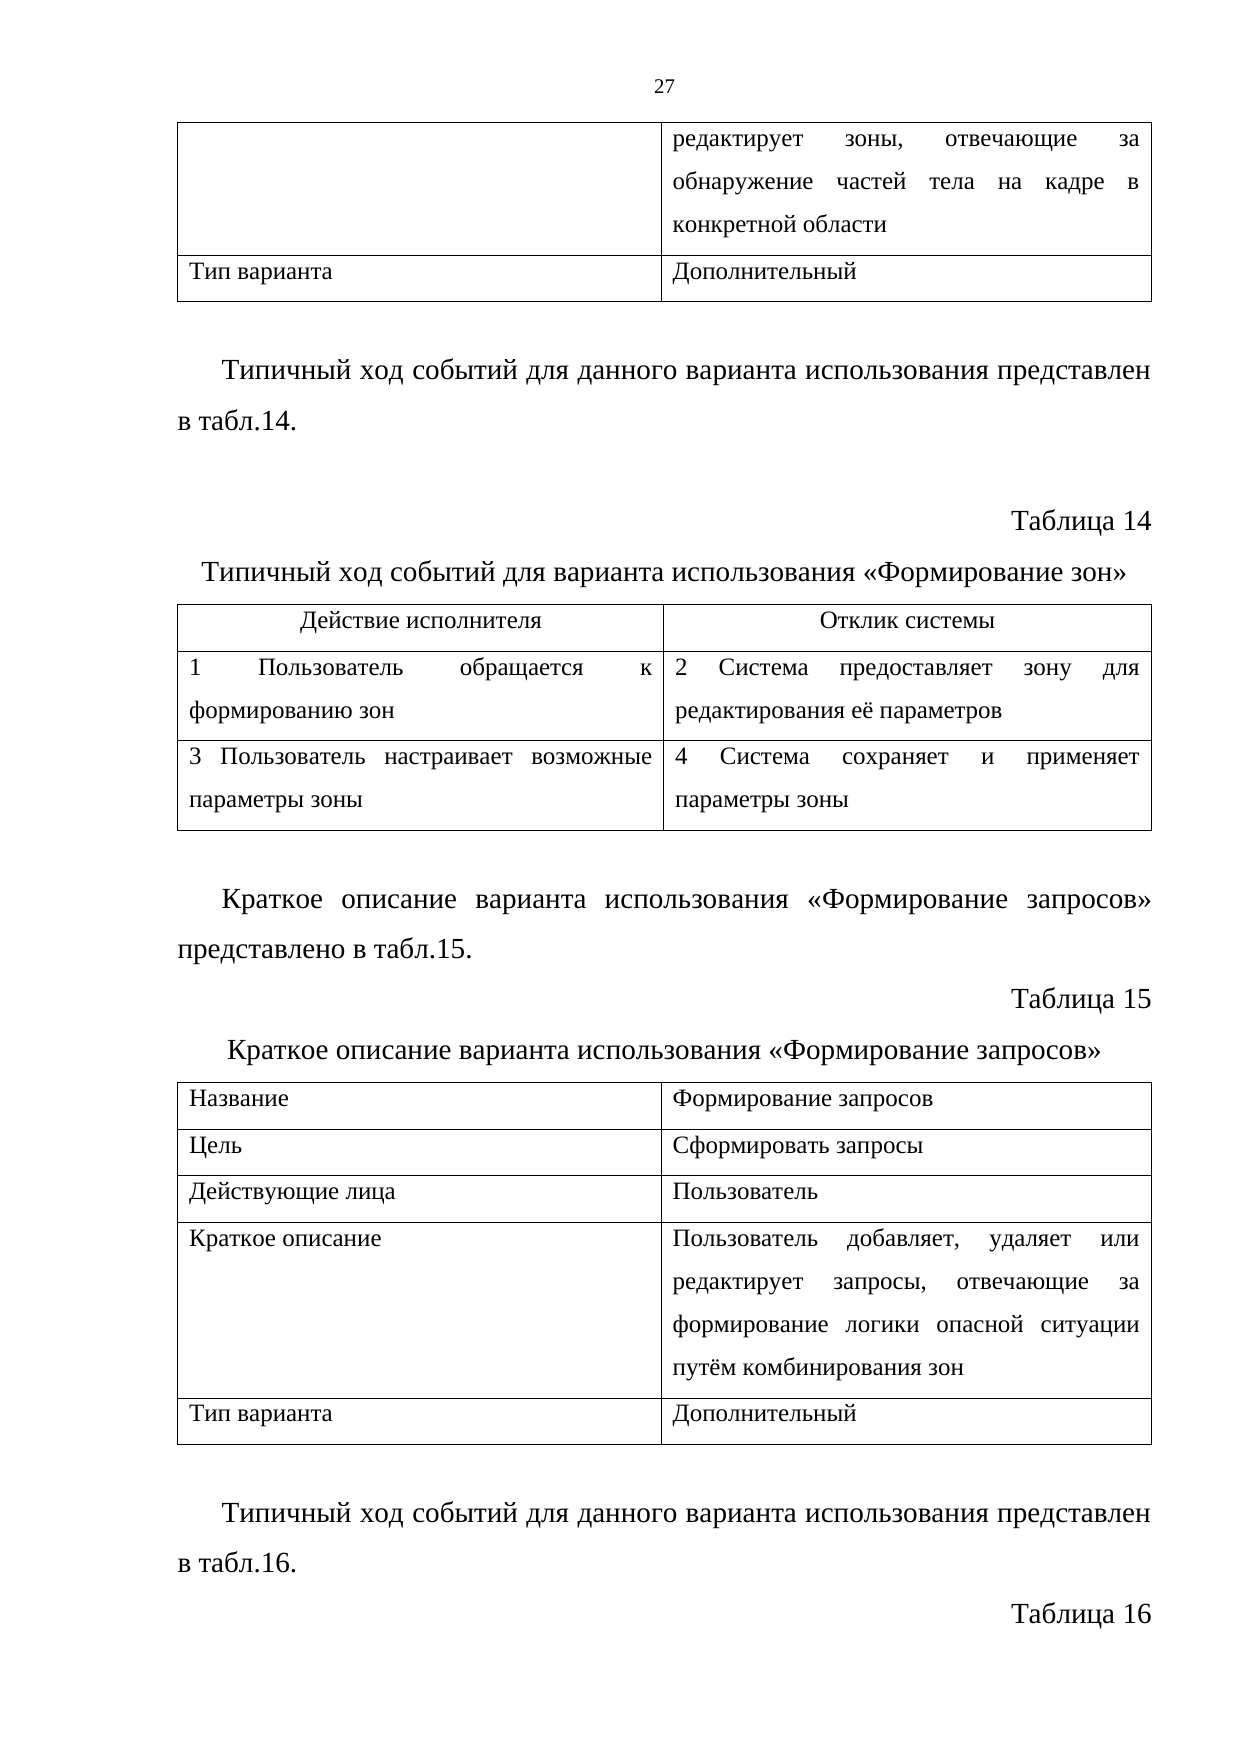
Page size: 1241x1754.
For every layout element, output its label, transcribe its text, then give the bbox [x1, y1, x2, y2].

text Таблица 16 [177, 1596, 1152, 1629]
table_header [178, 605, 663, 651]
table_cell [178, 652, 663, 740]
text Типичный ход событий для варианта использования «Формирование зон» [177, 554, 1152, 587]
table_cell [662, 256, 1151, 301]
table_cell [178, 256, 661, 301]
text Краткое описание варианта использования «Формирование запросов» представлено в табл.15. [177, 881, 1152, 965]
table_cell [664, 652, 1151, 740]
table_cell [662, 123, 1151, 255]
text Типичный ход событий для данного варианта использования представлен в табл.16. [177, 1495, 1152, 1579]
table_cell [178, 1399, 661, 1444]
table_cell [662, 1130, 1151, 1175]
text Таблица 14 [177, 503, 1152, 537]
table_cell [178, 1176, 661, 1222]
text Краткое описание варианта использования «Формирование запросов» [177, 1032, 1152, 1066]
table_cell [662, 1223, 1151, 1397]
text Таблица 15 [177, 982, 1152, 1015]
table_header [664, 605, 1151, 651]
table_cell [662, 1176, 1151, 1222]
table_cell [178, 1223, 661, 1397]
text Типичный ход событий для данного варианта использования представлен в табл.14. [177, 352, 1152, 436]
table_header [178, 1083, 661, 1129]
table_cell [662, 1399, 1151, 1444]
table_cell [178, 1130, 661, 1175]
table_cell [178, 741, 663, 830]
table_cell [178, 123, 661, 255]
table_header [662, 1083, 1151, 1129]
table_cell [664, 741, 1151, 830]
